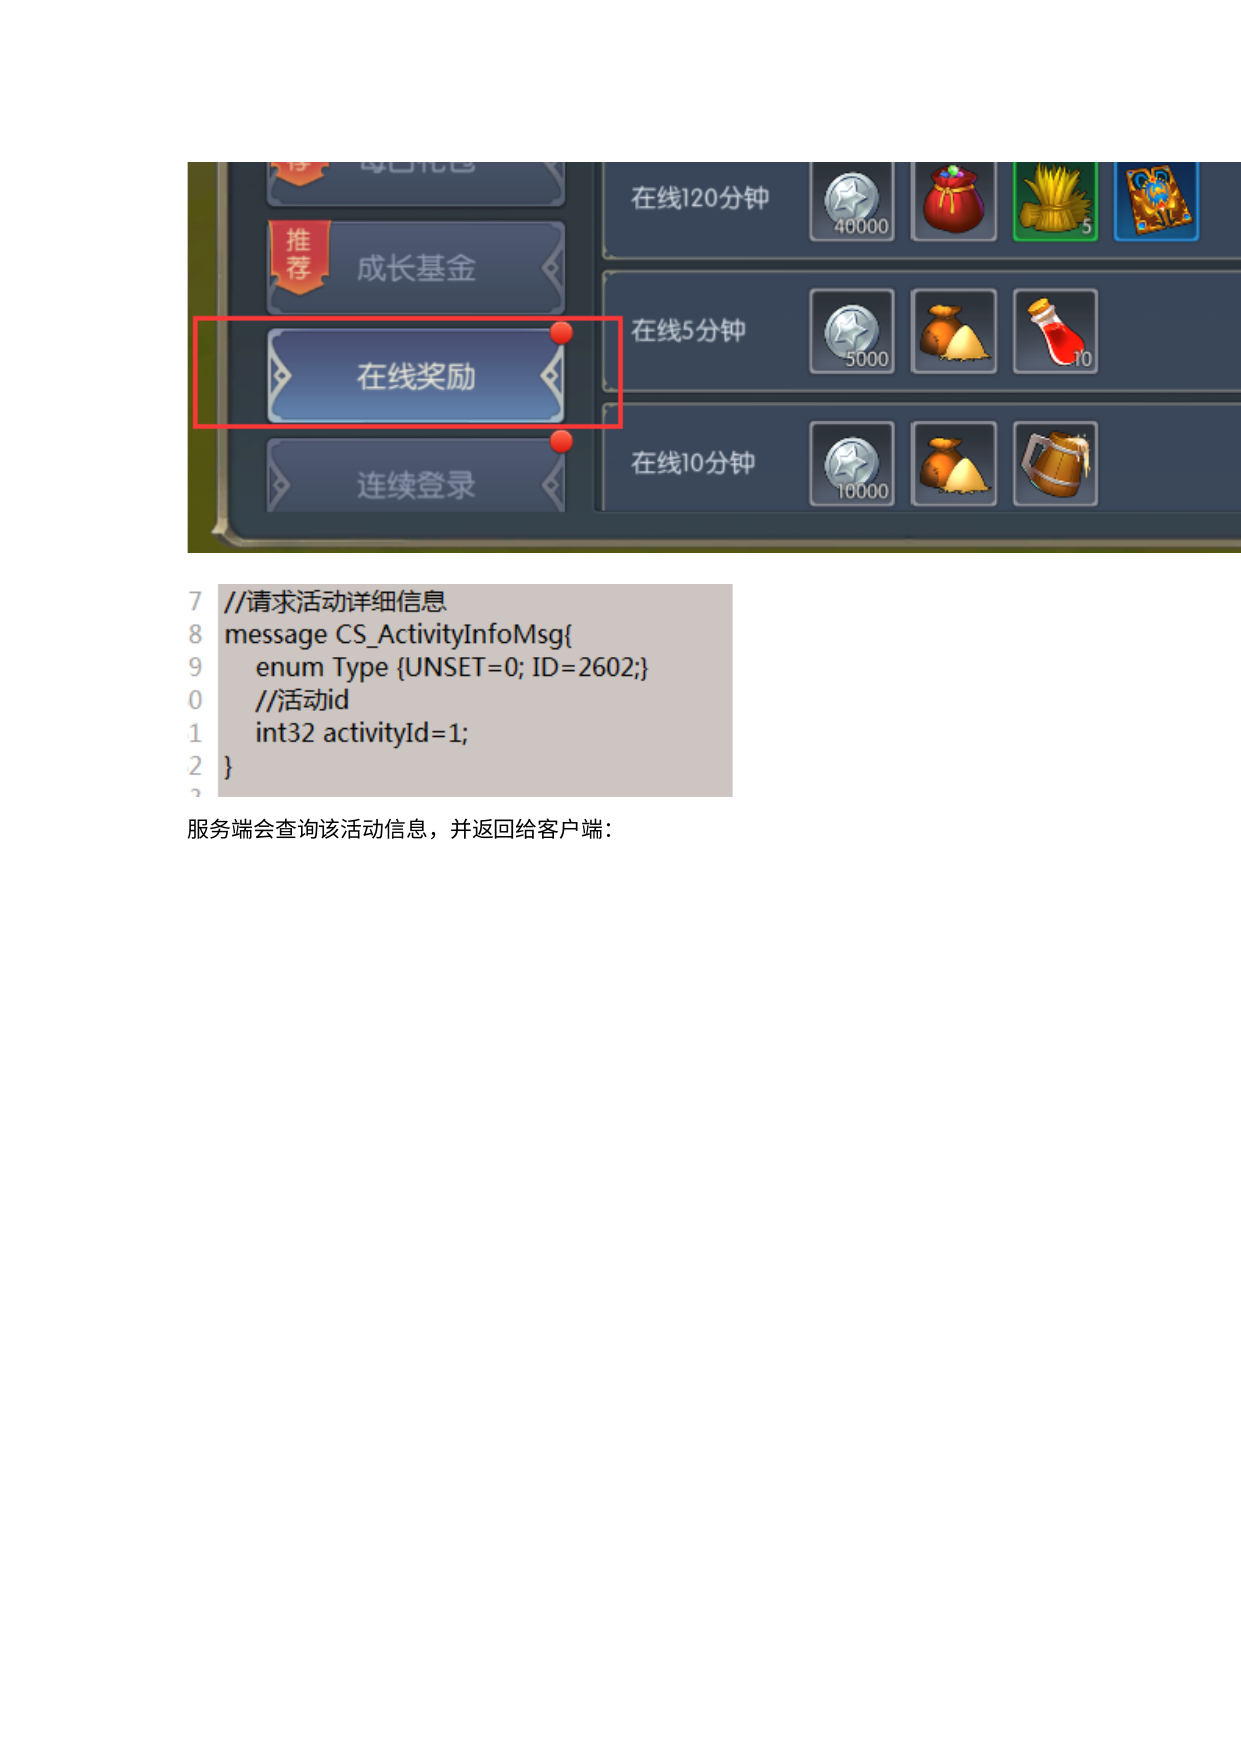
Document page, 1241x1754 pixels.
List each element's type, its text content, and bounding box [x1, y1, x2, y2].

picture [187, 584, 733, 797]
text 服务端会查询该活动信息，并返回给客户端： [187, 812, 1053, 844]
picture [187, 162, 1241, 553]
